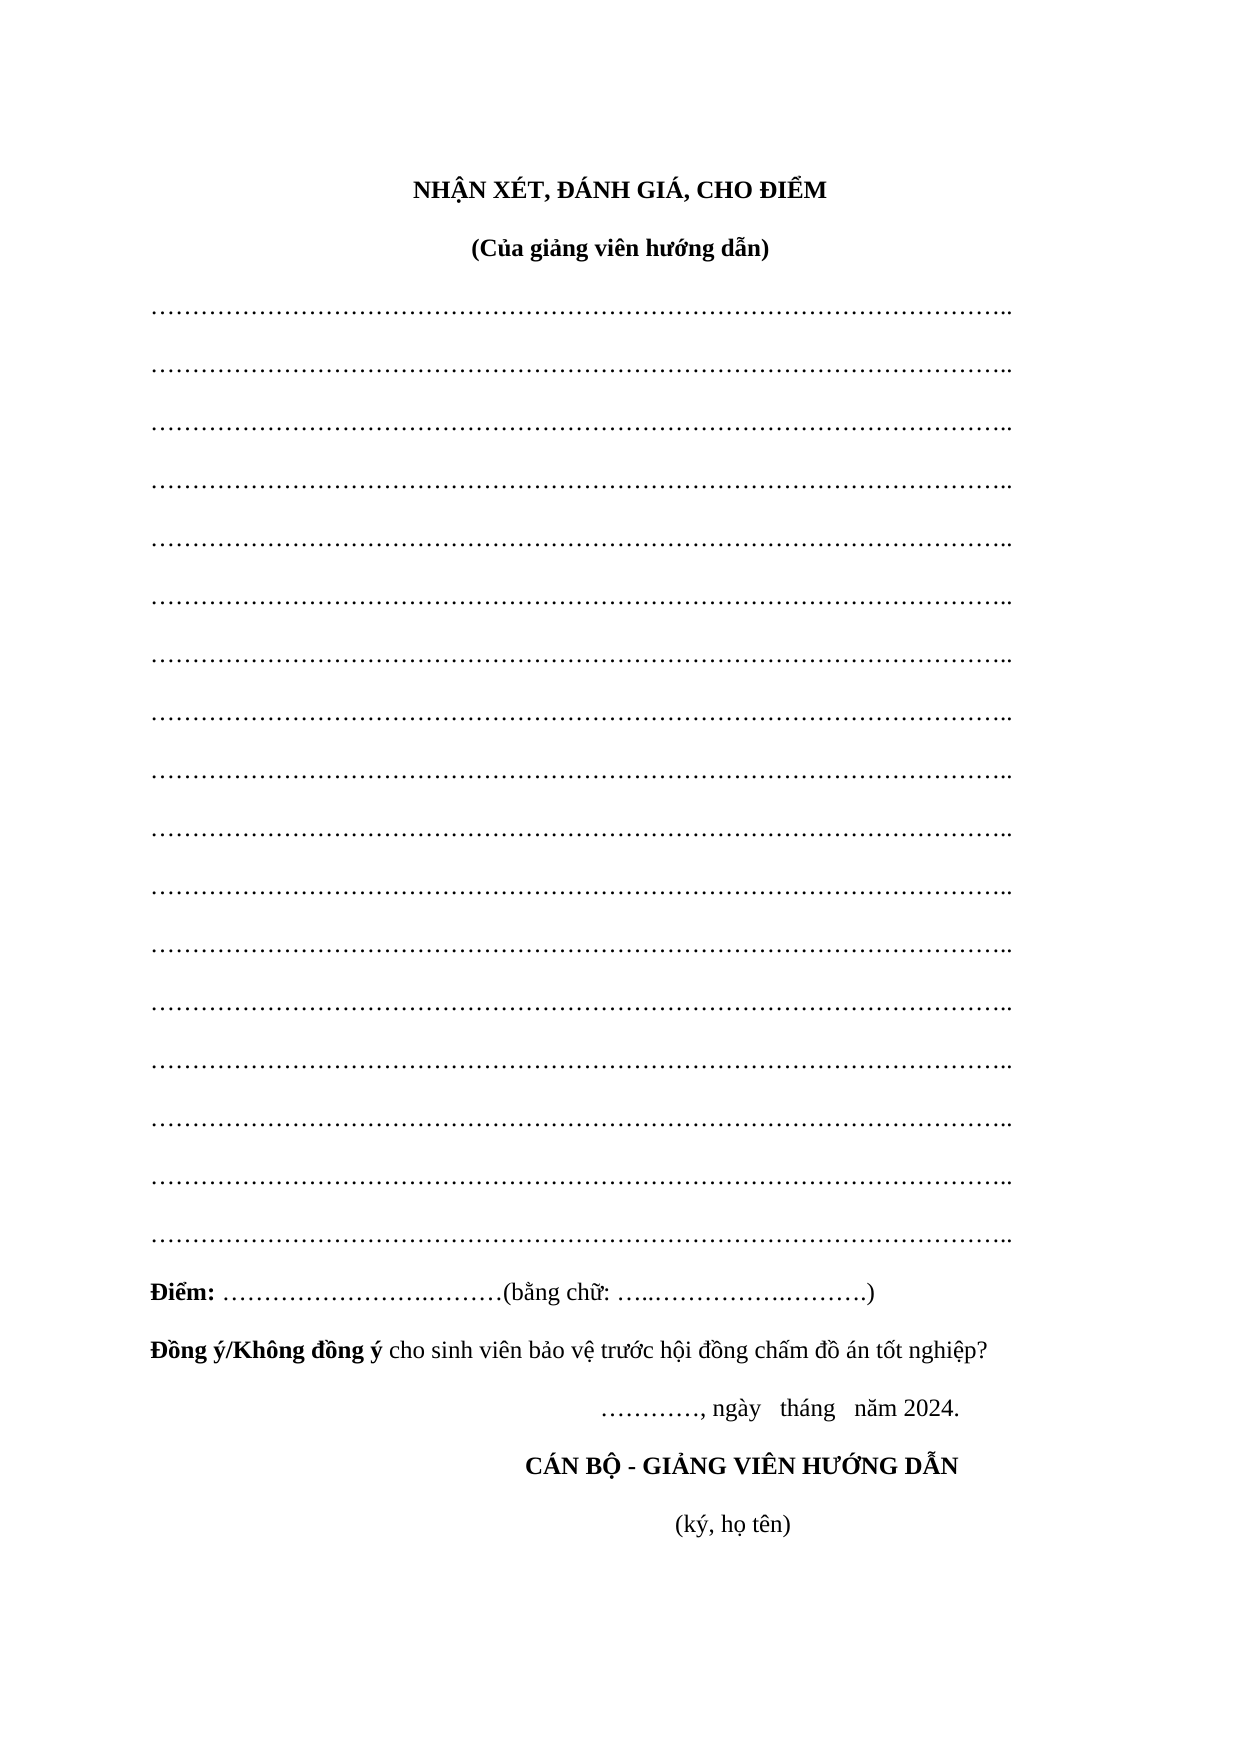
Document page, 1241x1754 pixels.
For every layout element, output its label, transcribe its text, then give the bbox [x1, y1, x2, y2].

text ………………………………………………………………………………………….. [150, 697, 1090, 726]
text ………………………………………………………………………………………….. [150, 1103, 1090, 1132]
text ………………………………………………………………………………………….. [150, 1161, 1090, 1190]
text ………………………………………………………………………………………….. [150, 639, 1090, 668]
text (Của giảng viên hướng dẫn) [150, 233, 1090, 262]
text Điểm: …………………….………(bằng chữ: …..…………….……….) [150, 1277, 1090, 1306]
text (ký, họ tên) [600, 1509, 1090, 1538]
text Đồng ý/Không đồng ý cho sinh viên bảo vệ trước hội đồng chấm đồ án tốt nghiệp? [150, 1335, 1090, 1364]
text ………………………………………………………………………………………….. [150, 987, 1090, 1016]
text ………………………………………………………………………………………….. [150, 871, 1090, 900]
text ………………………………………………………………………………………….. [150, 1045, 1090, 1074]
text ………………………………………………………………………………………….. [150, 291, 1090, 320]
text ………………………………………………………………………………………….. [150, 581, 1090, 610]
text ………………………………………………………………………………………….. [150, 407, 1090, 436]
text ………………………………………………………………………………………….. [150, 523, 1090, 552]
text ………………………………………………………………………………………….. [150, 929, 1090, 958]
text …………, ngày tháng năm 2024. [150, 1393, 1090, 1422]
text ………………………………………………………………………………………….. [150, 349, 1090, 378]
text ………………………………………………………………………………………….. [150, 755, 1090, 784]
text ………………………………………………………………………………………….. [150, 465, 1090, 494]
text NHẬN XÉT, ĐÁNH GIÁ, CHO ĐIỂM [150, 175, 1090, 204]
text ………………………………………………………………………………………….. [150, 813, 1090, 842]
text CÁN BỘ - GIẢNG VIÊN HƯỚNG DẪN [375, 1451, 1090, 1480]
text ………………………………………………………………………………………….. [150, 1219, 1090, 1248]
